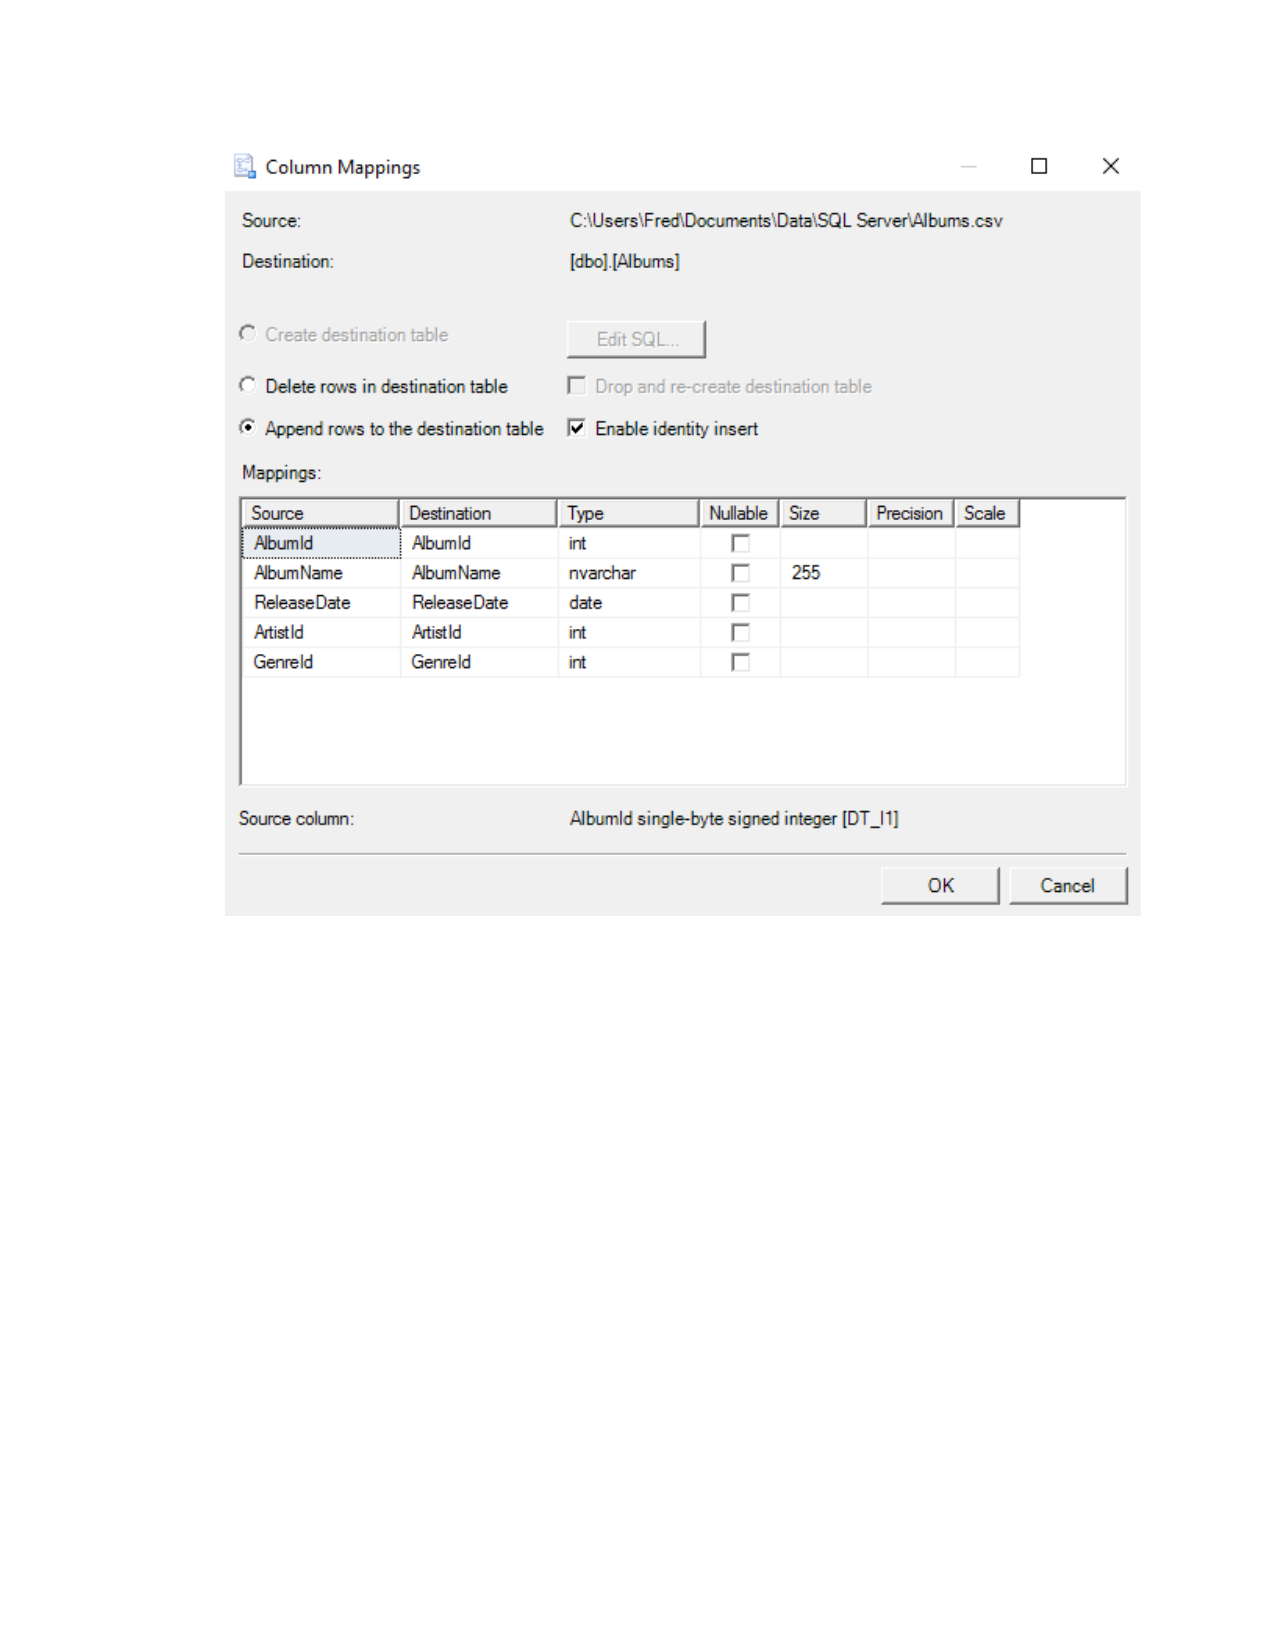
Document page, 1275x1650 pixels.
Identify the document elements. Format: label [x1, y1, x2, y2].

picture [225, 150, 1141, 916]
